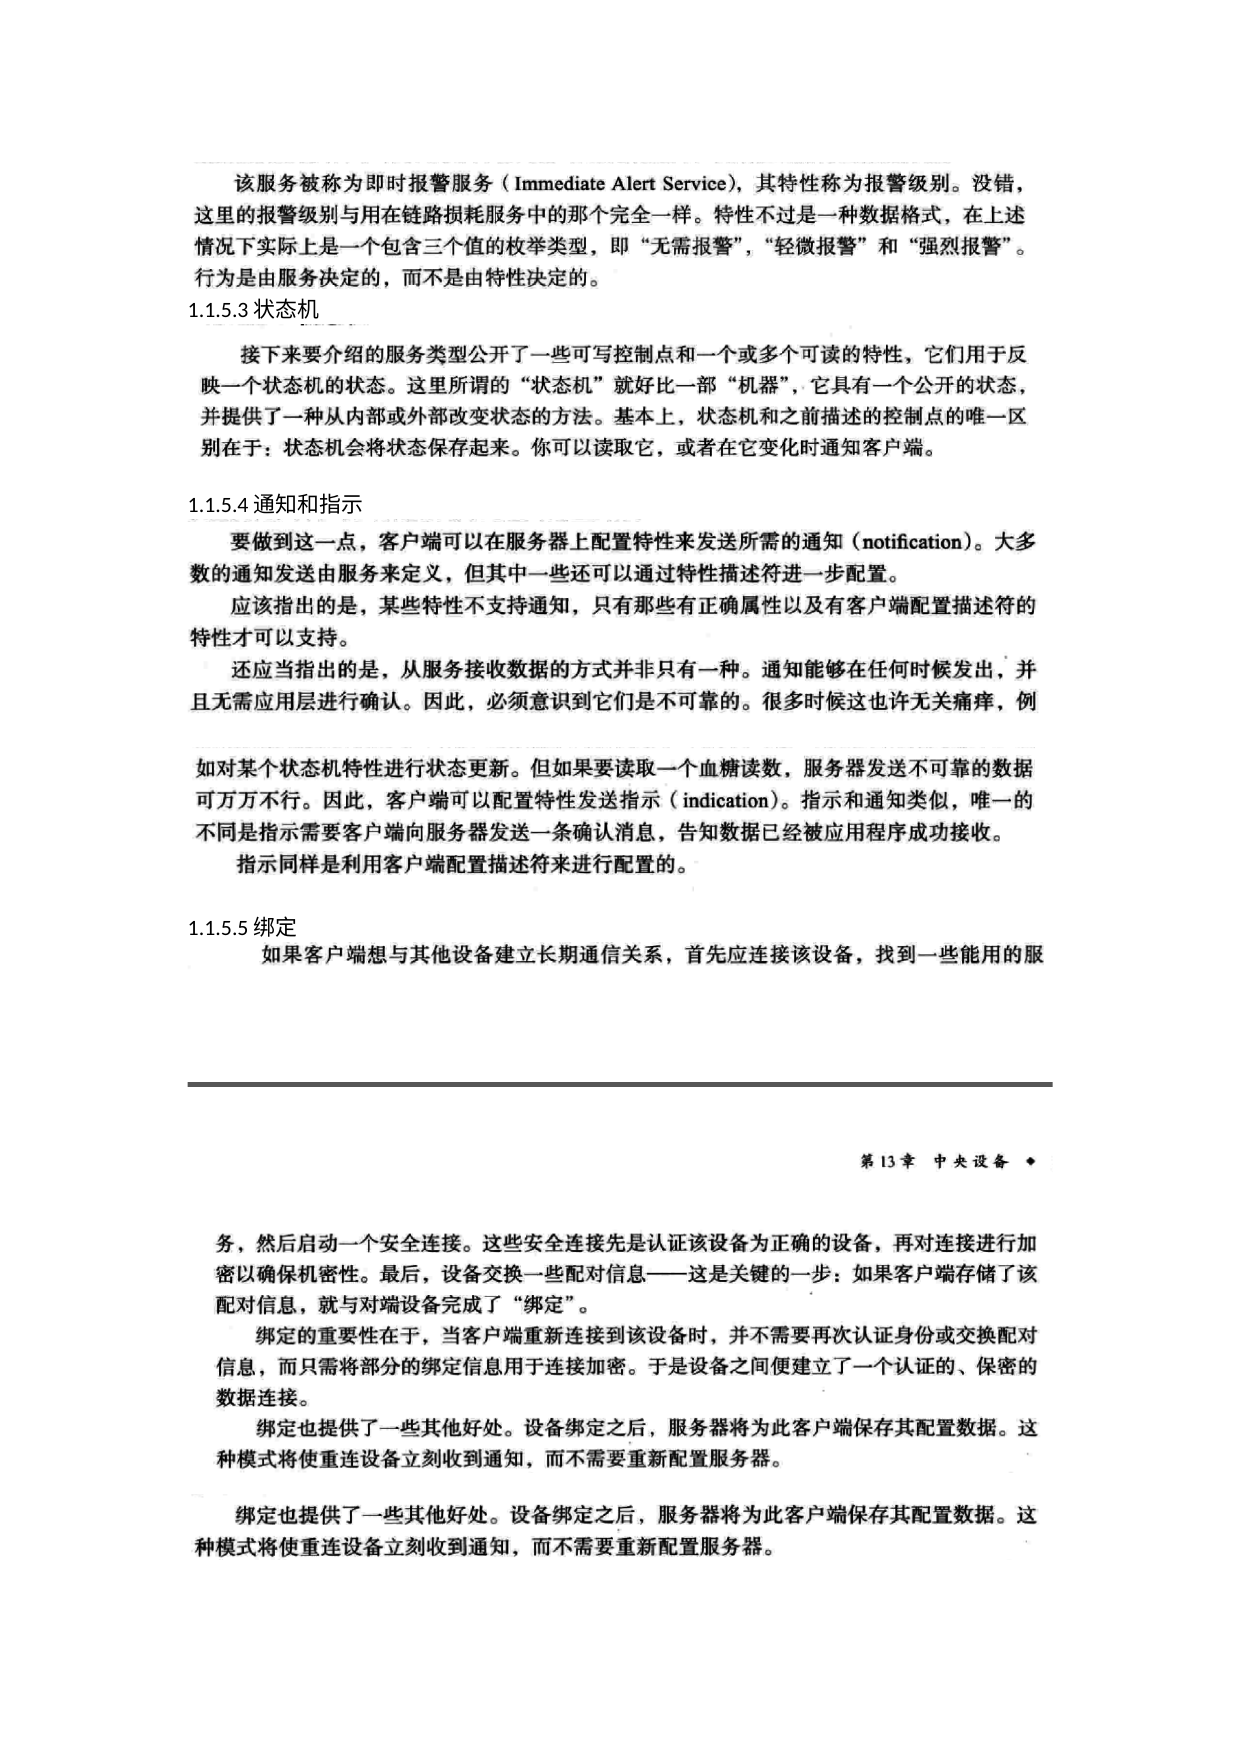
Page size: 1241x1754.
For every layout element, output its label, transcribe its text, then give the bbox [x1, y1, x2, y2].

picture [187, 942, 1053, 1473]
text 1.1.5.5 绑定 [187, 909, 1053, 942]
picture [187, 324, 1053, 463]
picture [187, 1494, 1053, 1560]
picture [187, 162, 1053, 290]
text 1.1.5.3 状态机 [187, 292, 1053, 324]
text 1.1.5.4 通知和指示 [187, 487, 1053, 519]
picture [187, 747, 1053, 895]
picture [187, 519, 1053, 718]
